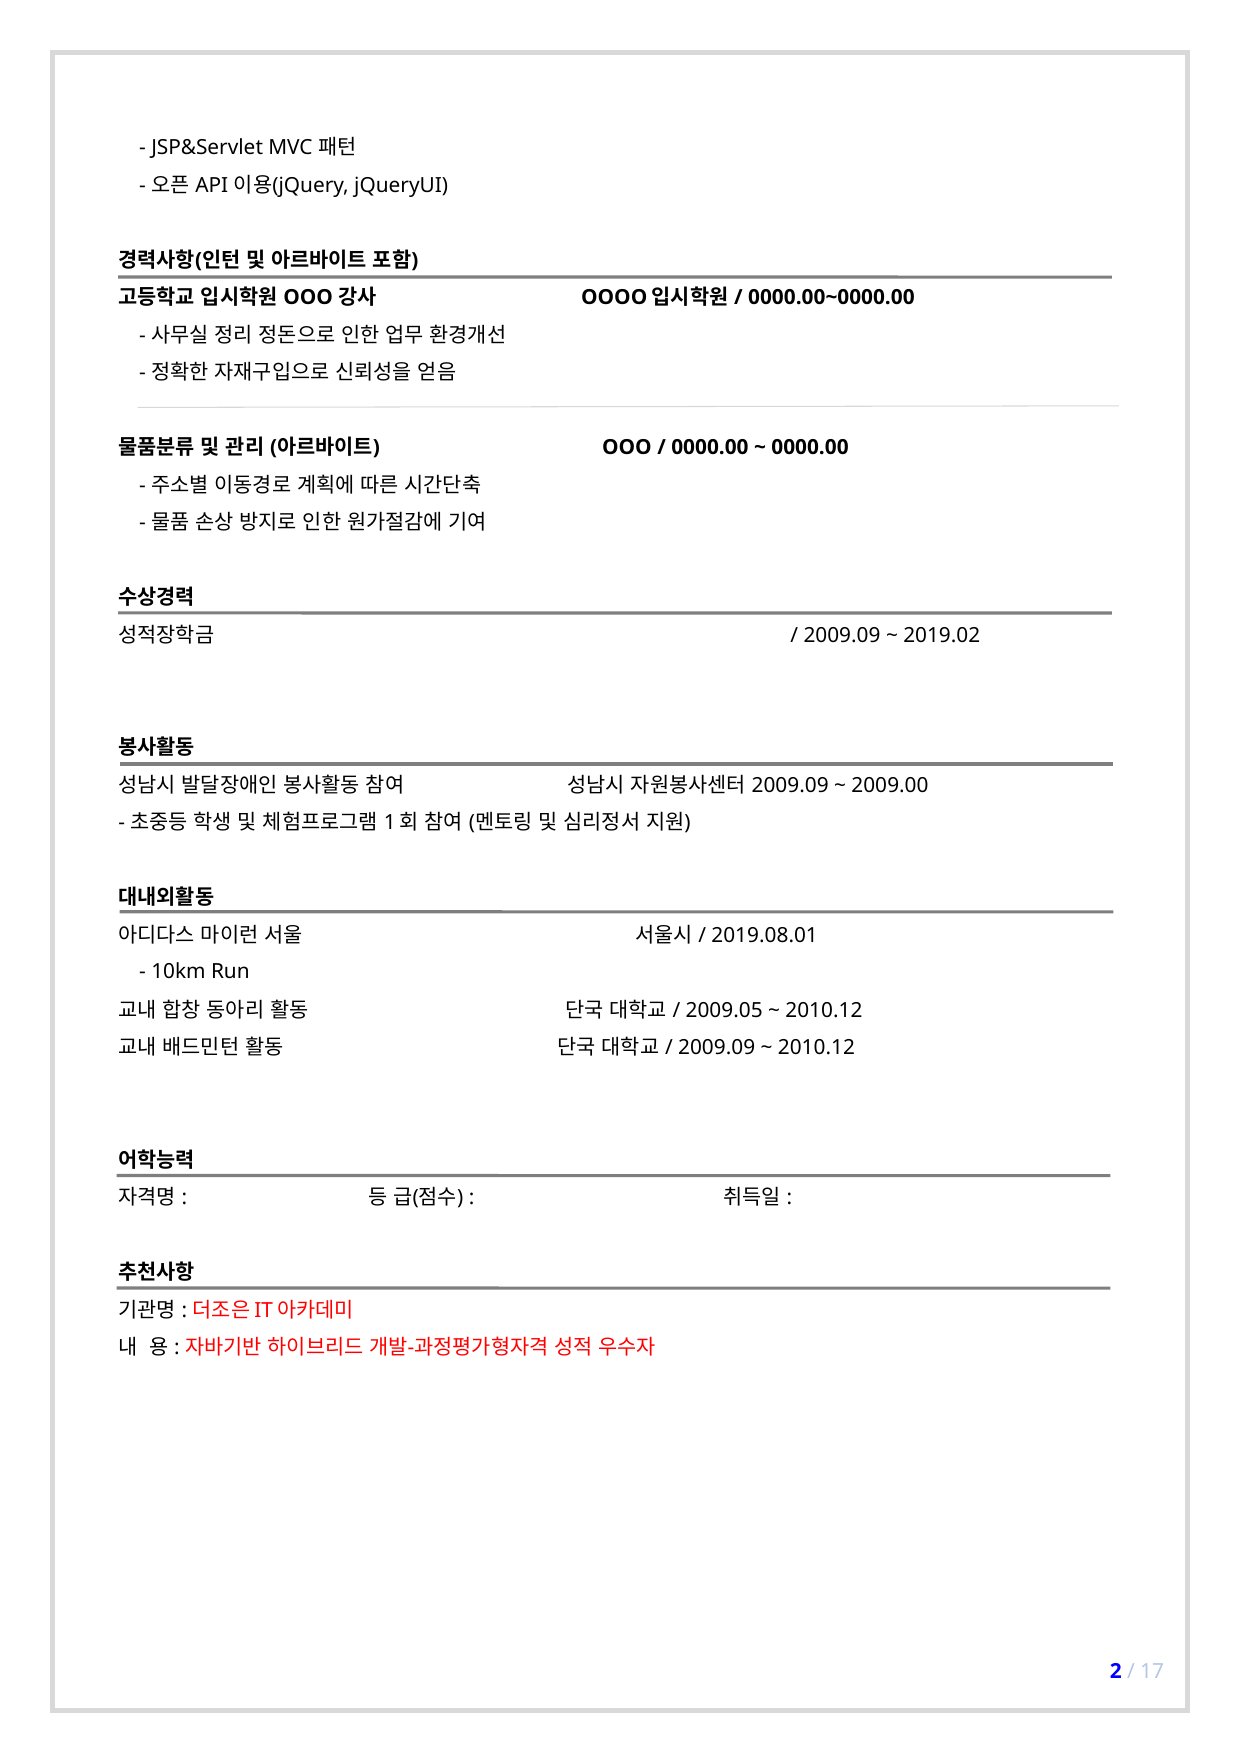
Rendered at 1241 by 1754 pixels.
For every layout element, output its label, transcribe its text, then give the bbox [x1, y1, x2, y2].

text 교내 배드민턴 활동 단국 대학교 / 2009.09 ~ 2010.12 [118, 1027, 1122, 1064]
text 자격명 : 등 급(점수) : 취득일 : [118, 1177, 1122, 1214]
text 성남시 발달장애인 봉사활동 참여 성남시 자원봉사센터 2009.09 ~ 2009.00 [118, 764, 1122, 802]
text 경력사항(인턴 및 아르바이트 포함) [118, 239, 1122, 277]
text 대내외활동 [118, 877, 1122, 914]
text 고등학교 입시학원 OOO 강사 OOOO입시학원 / 0000.00~0000.00 [118, 277, 1122, 314]
text 어학능력 [118, 1139, 1122, 1177]
text - JSP&Servlet MVC 패턴 [139, 127, 1112, 164]
text - 주소별 이동경로 계획에 따른 시간단축 [118, 464, 1112, 502]
text 물품분류 및 관리 (아르바이트) OOO / 0000.00 ~ 0000.00 [118, 427, 1122, 464]
text 내 용 : 자바기반 하이브리드 개발-과정평가형자격 성적 우수자 [118, 1327, 1122, 1364]
text - 초중등 학생 및 체험프로그램 1회 참여 (멘토링 및 심리정서 지원) [118, 802, 1112, 839]
text - 물품 손상 방지로 인한 원가절감에 기여 [118, 502, 1112, 539]
text 교내 합창 동아리 활동 단국 대학교 / 2009.05 ~ 2010.12 [118, 989, 1122, 1027]
text 추천사항 [118, 1252, 1122, 1289]
text 성적장학금 / 2009.09 ~ 2019.02 [118, 614, 1122, 652]
text 아디다스 마이런 서울 서울시 / 2019.08.01 [118, 914, 1122, 952]
text 수상경력 [118, 577, 1122, 614]
text - 사무실 정리 정돈으로 인한 업무 환경개선 [118, 314, 1122, 352]
text 기관명 : 더조은IT아카데미 [118, 1289, 1122, 1327]
text - 정확한 자재구입으로 신뢰성을 얻음 [118, 352, 1112, 389]
text 봉사활동 [118, 727, 1122, 764]
text - 오픈 API 이용(jQuery, jQueryUI) [139, 164, 1112, 202]
text - 10km Run [118, 952, 1122, 989]
